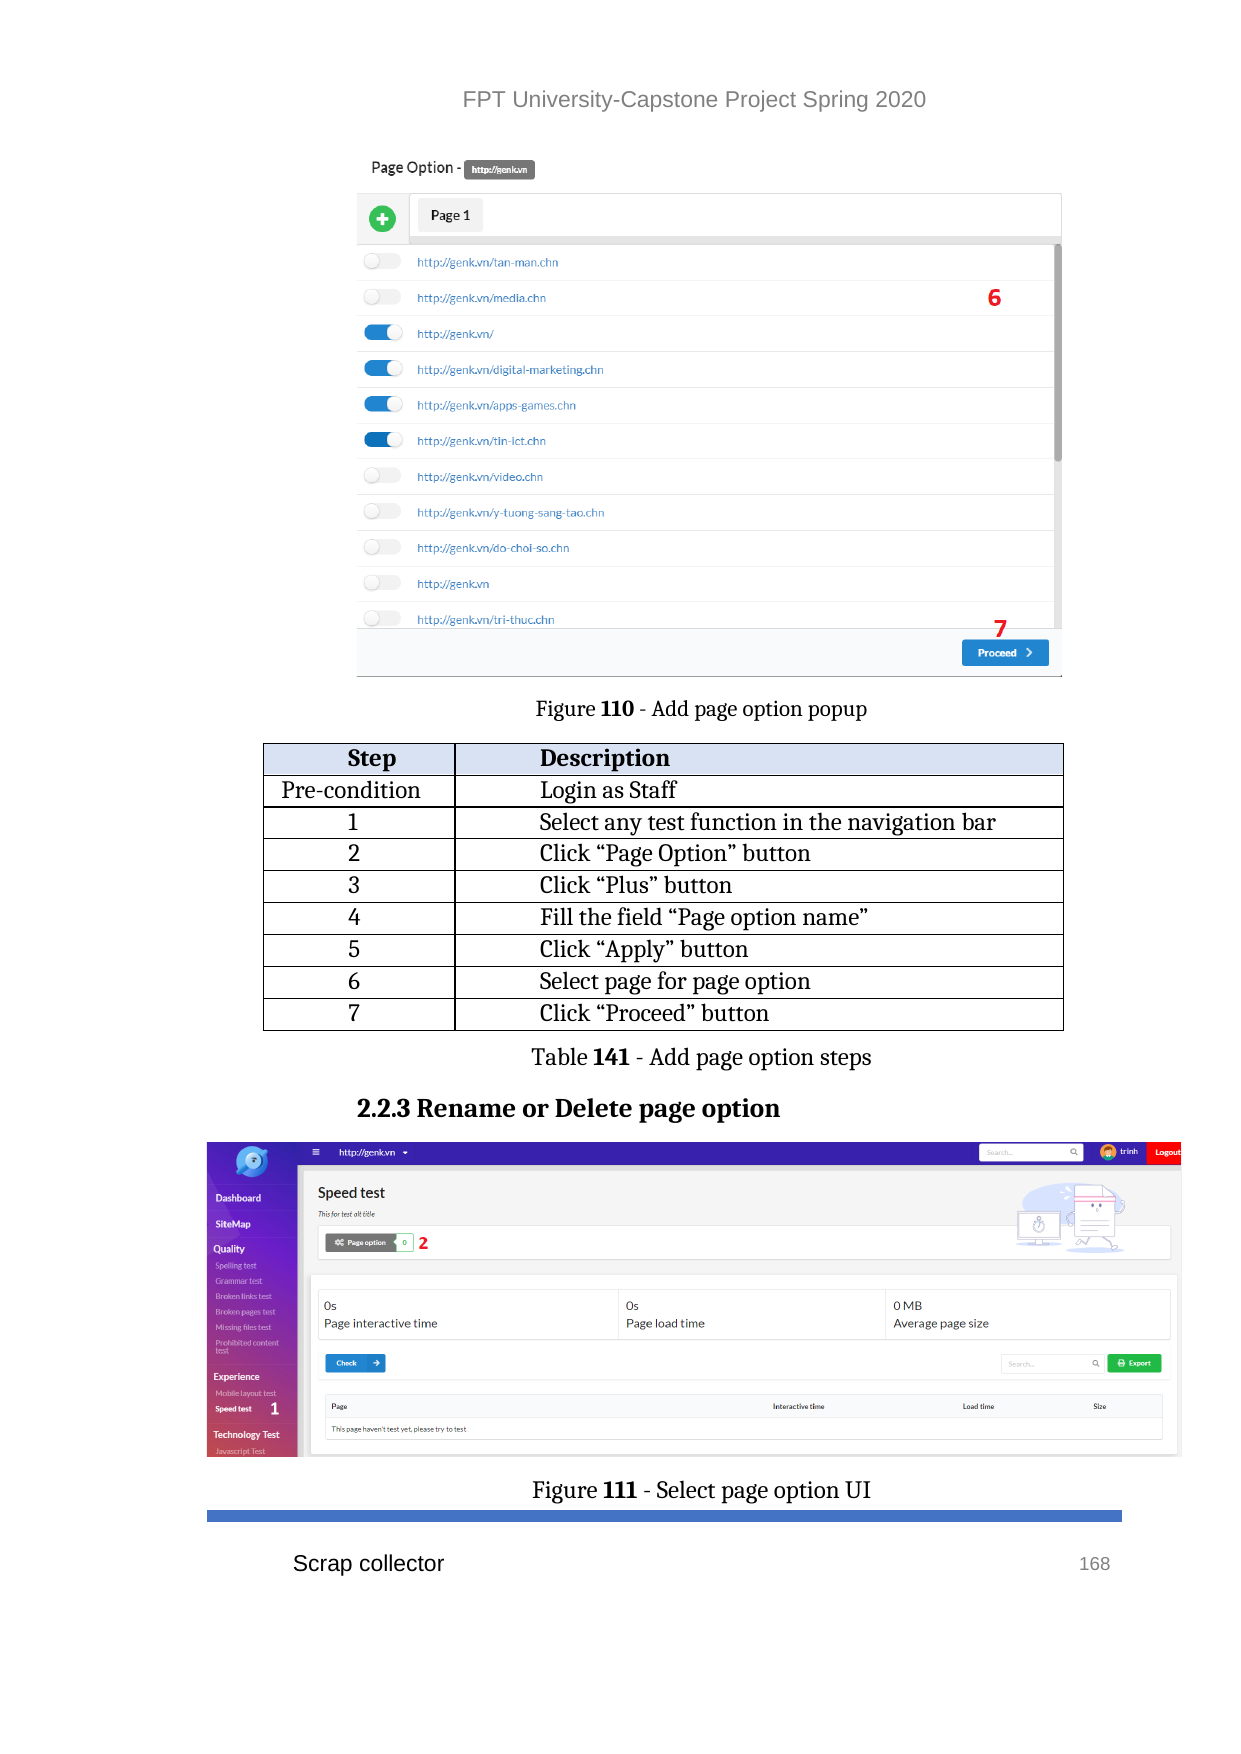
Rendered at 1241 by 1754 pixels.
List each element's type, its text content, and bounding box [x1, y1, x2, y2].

text Figure 111 - Select page option UI [207, 1476, 1122, 1504]
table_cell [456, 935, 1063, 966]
text 2.2.3 Rename or Delete page option [207, 1093, 1122, 1124]
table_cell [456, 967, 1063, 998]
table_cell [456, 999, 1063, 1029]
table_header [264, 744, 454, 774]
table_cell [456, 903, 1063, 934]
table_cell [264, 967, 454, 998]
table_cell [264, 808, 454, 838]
picture [206, 1142, 1182, 1457]
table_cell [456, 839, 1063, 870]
text Figure 110 - Add page option popup [207, 695, 1122, 722]
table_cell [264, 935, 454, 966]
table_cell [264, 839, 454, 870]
text Table 141 - Add page option steps [207, 1043, 1122, 1072]
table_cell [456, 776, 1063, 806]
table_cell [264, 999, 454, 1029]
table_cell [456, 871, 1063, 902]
picture [356, 147, 1063, 677]
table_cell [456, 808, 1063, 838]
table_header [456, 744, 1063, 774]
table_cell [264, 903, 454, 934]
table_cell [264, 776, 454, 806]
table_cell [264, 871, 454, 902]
